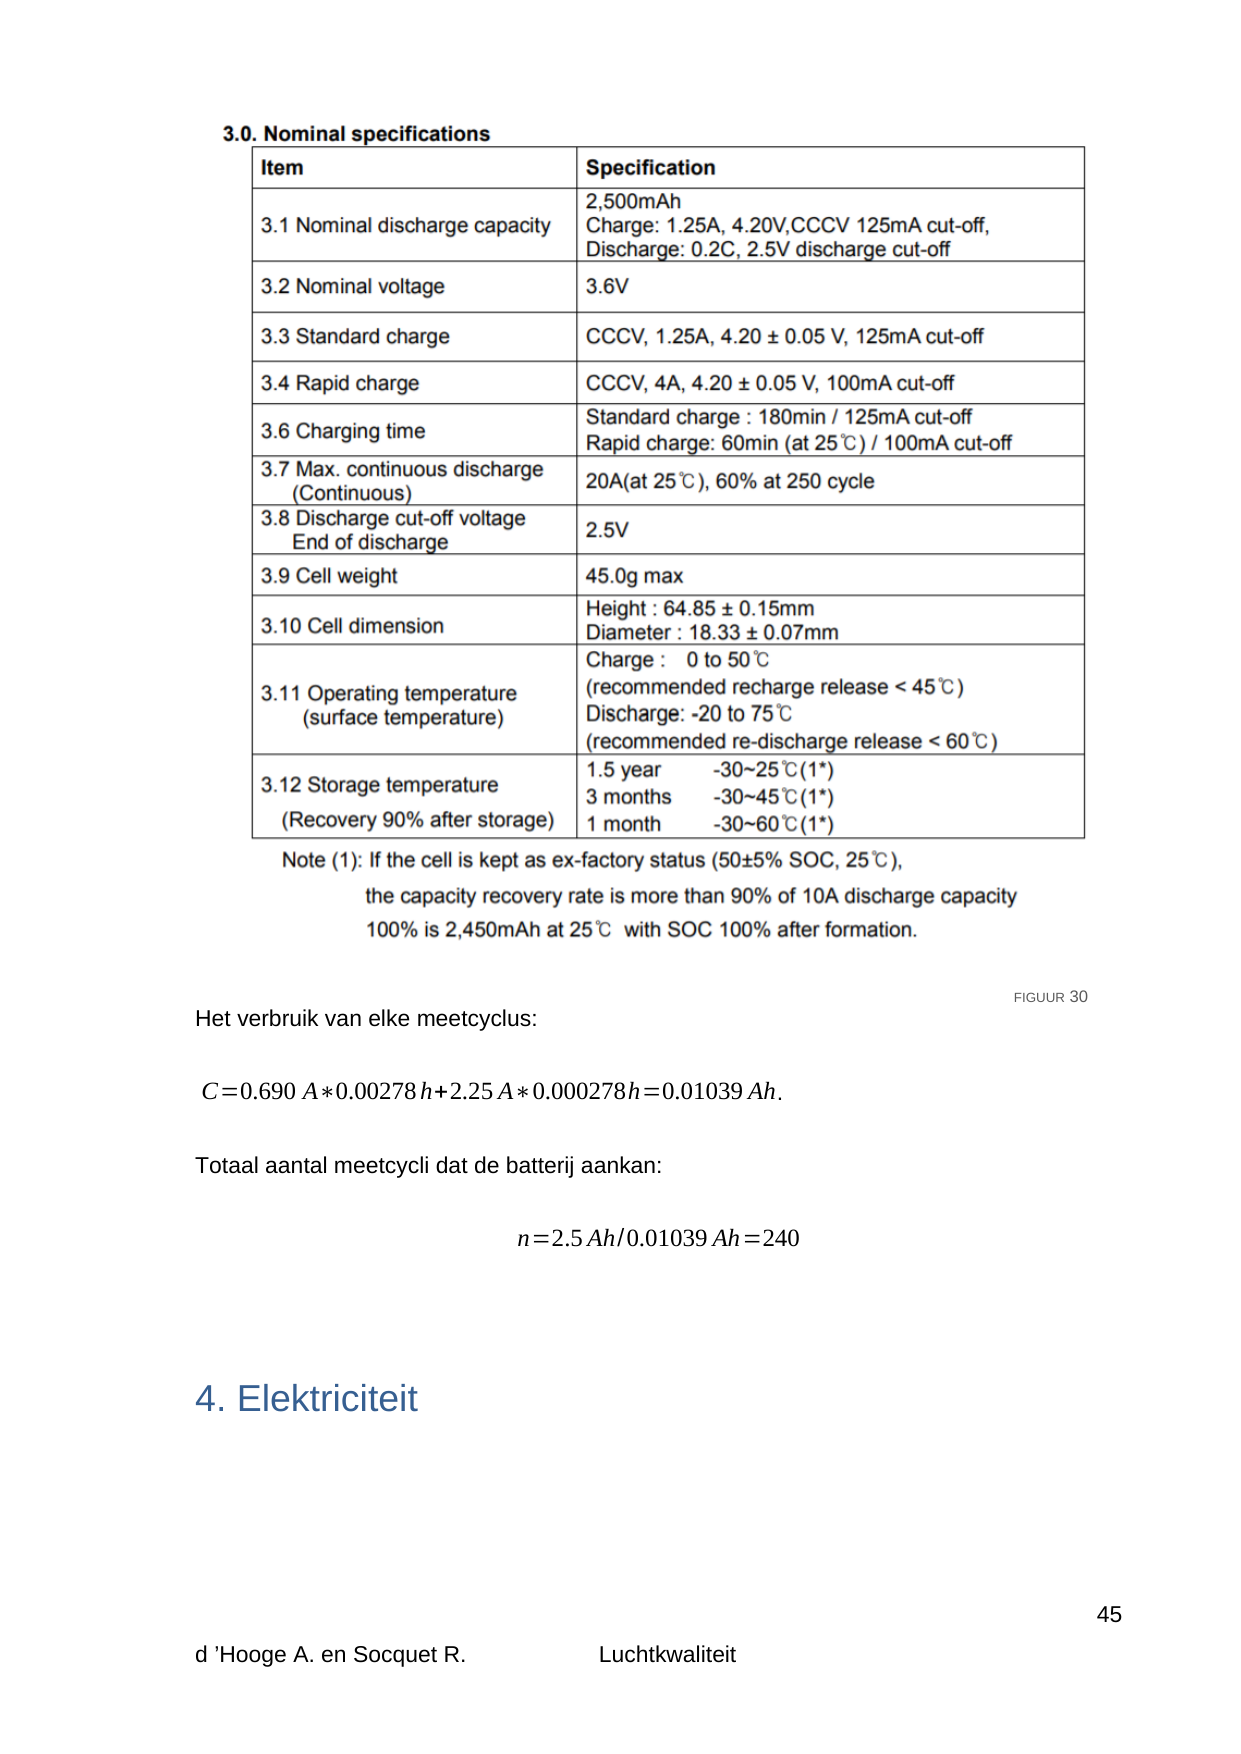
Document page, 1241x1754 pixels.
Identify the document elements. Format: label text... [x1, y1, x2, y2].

text Totaal aantal meetcycli dat de batterij aankan: [195, 1152, 1122, 1178]
subtitle 4. Elektriciteit [195, 1376, 1122, 1419]
picture [194, 118, 1122, 959]
text Het verbruik van elke meetcyclus: [195, 1005, 1122, 1032]
text . [195, 1078, 1122, 1106]
